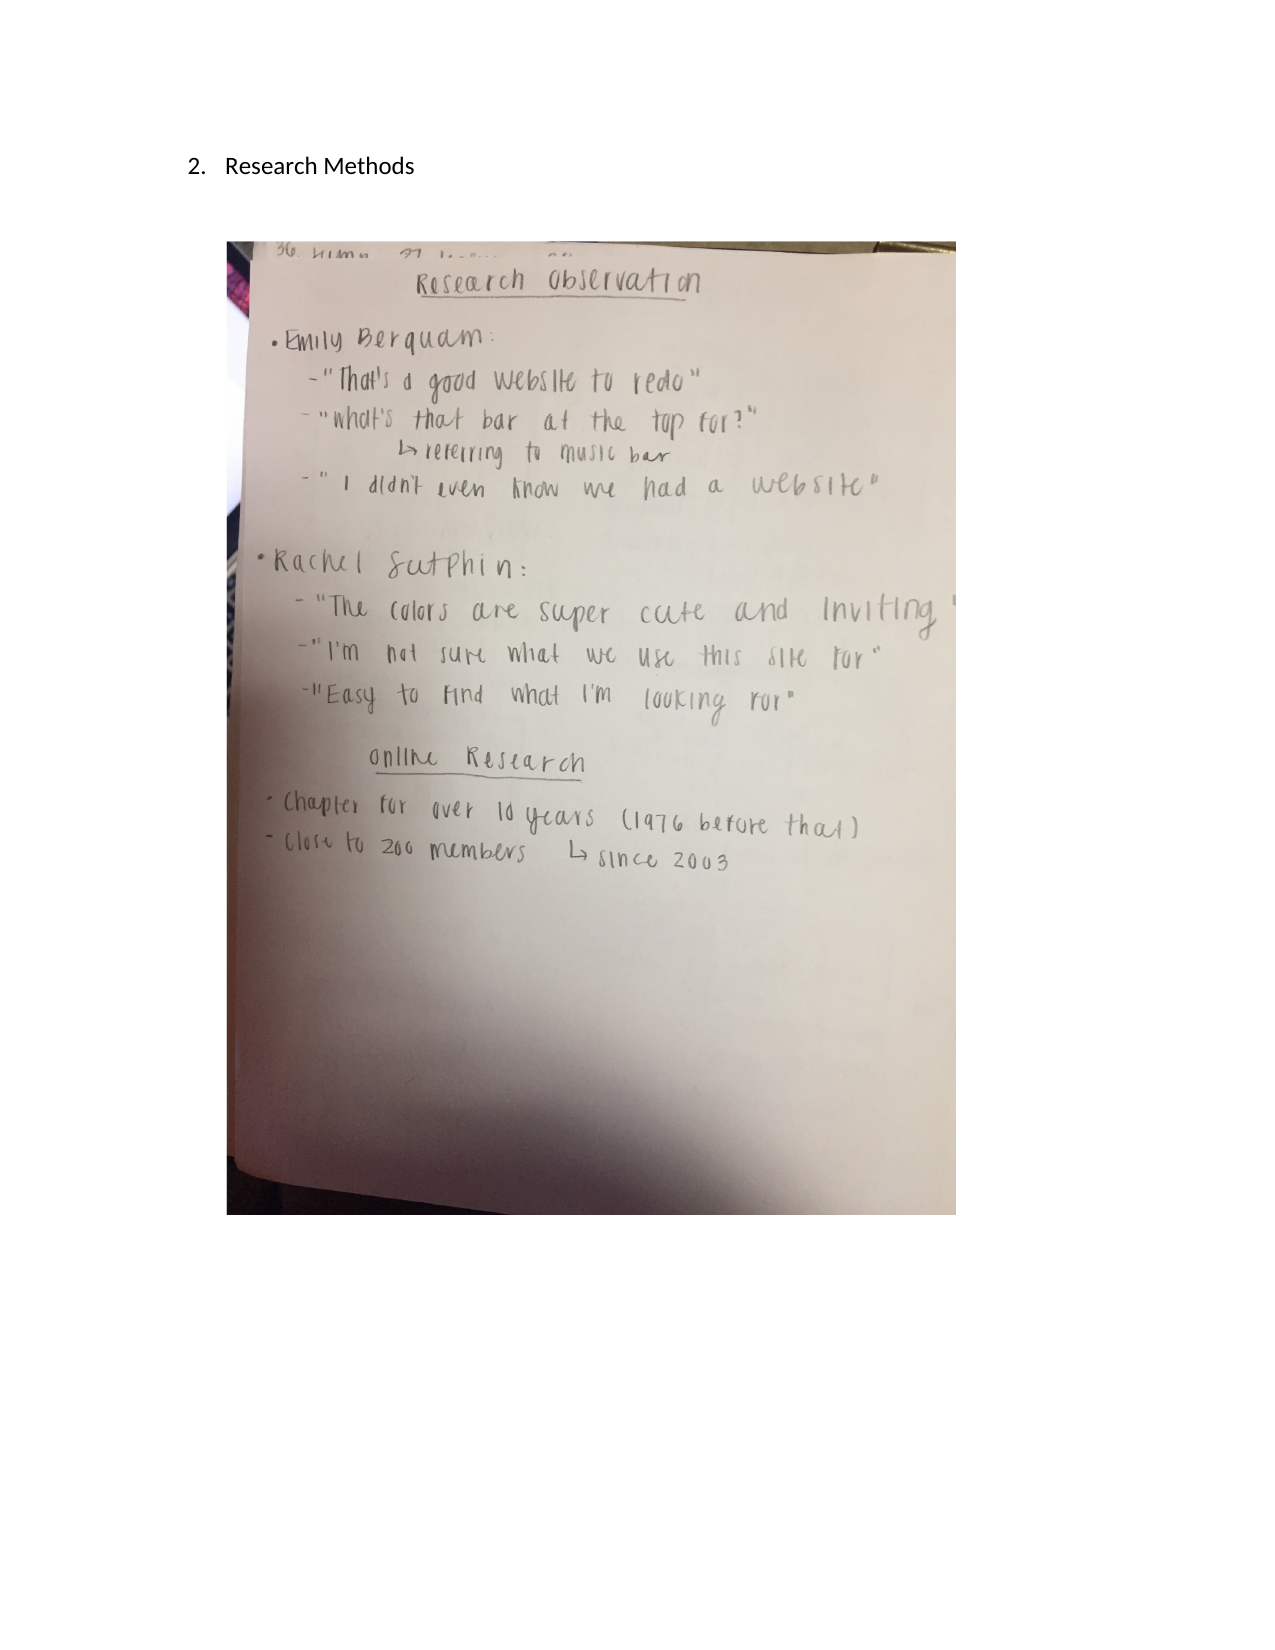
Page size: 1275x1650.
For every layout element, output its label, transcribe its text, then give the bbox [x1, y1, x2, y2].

picture [227, 243, 956, 1215]
list Research Methods [187, 150, 1125, 181]
